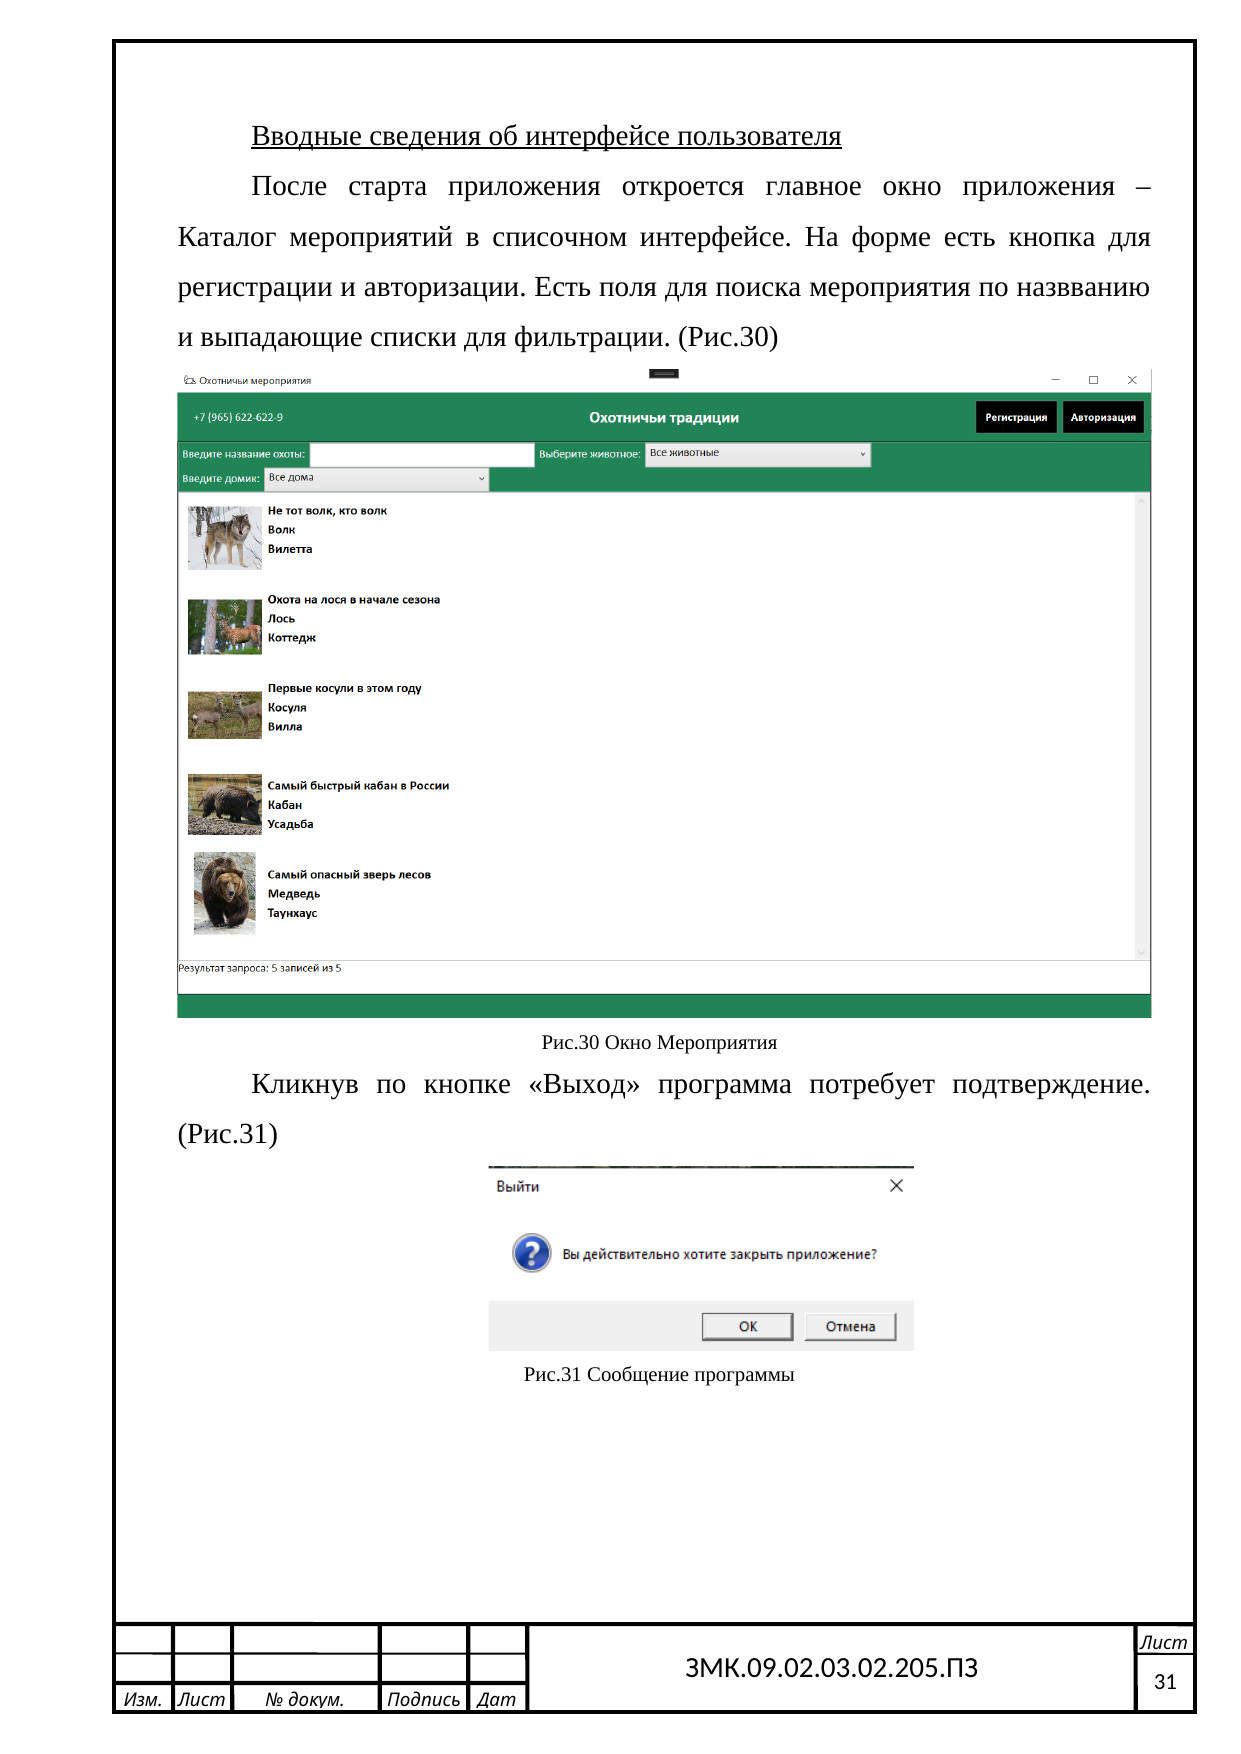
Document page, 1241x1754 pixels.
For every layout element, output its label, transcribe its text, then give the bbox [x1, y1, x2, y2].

text Кликнув по кнопке «Выход» программа потребует подтверждение. (Рис.31) [177, 1066, 1152, 1149]
text После старта приложения откроется главное окно приложения – Каталог мероприятий в списочном интерфейсе. На форме есть кнопка для регистрации и авторизации. Есть поля для поиска мероприятия по назвванию и выпадающие списки для фильтрации. (Рис.30) [177, 168, 1152, 353]
text Рис.31 Сообщение программы [177, 1362, 1141, 1386]
picture [488, 1166, 914, 1351]
picture [177, 369, 1152, 1018]
text Рис.30 Окно Мероприятия [177, 1030, 1141, 1054]
text Вводные сведения об интерфейсе пользователя [177, 118, 1152, 152]
